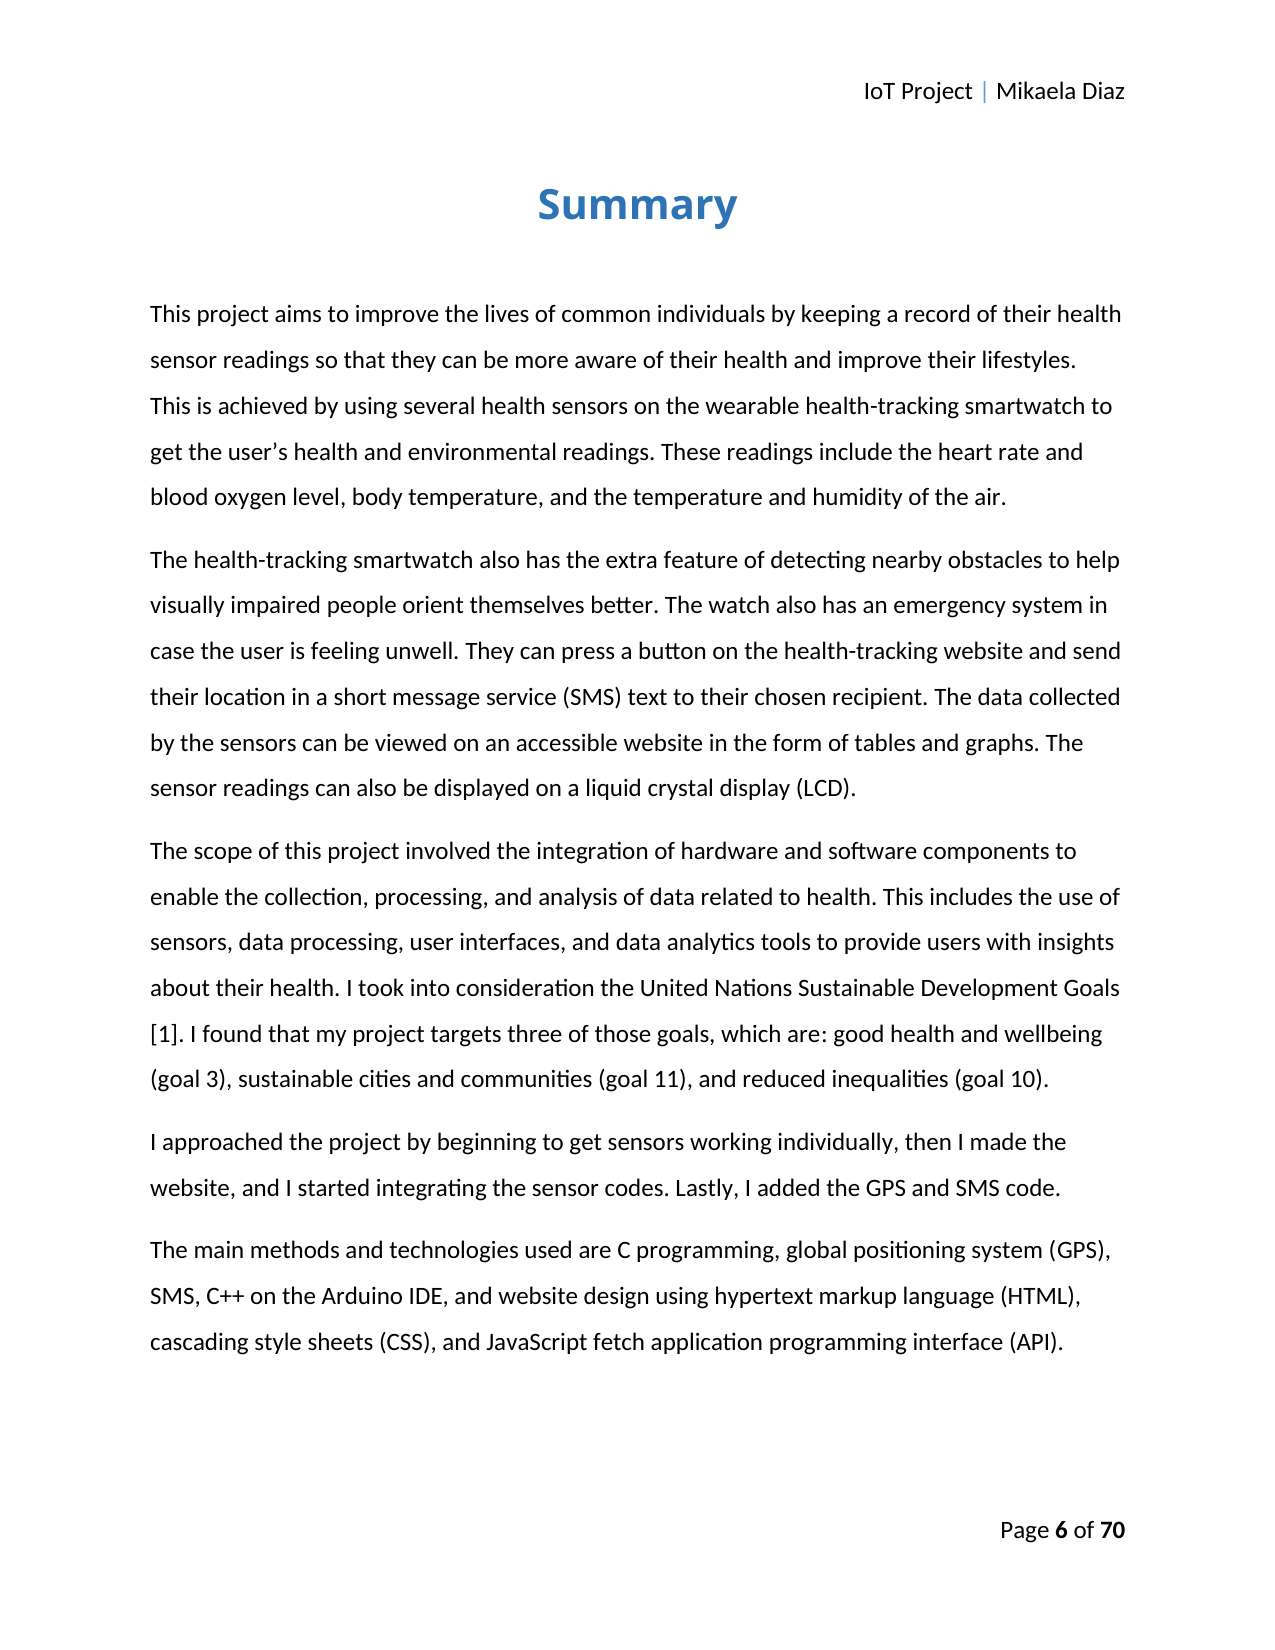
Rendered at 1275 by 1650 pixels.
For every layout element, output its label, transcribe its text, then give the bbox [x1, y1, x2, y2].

text This project aims to improve the lives of common individuals by keeping a record of their health sensor readings so that they can be more aware of their health and improve their lifestyles. This is achieved by using several health sensors on the wearable health-tracking smartwatch to get the user’s health and environmental readings. These readings include the heart rate and blood oxygen level, body temperature, and the temperature and humidity of the air. [150, 299, 1125, 512]
subtitle Summary [150, 175, 1125, 232]
text The health-tracking smartwatch also has the extra feature of detecting nearby obstacles to help visually impaired people orient themselves better. The watch also has an emergency system in case the user is feeling unwell. They can press a button on the health-tracking website and send their location in a short message service (SMS) text to their chosen recipient. The data collected by the sensors can be viewed on an accessible website in the form of tables and graphs. The sensor readings can also be displayed on a liquid crystal display (LCD). [150, 544, 1125, 803]
text I approached the project by beginning to get sensors working individually, then I made the website, and I started integrating the sensor codes. Lastly, I added the GPS and SMS code. [150, 1126, 1125, 1202]
text The scope of this project involved the integration of hardware and software components to enable the collection, processing, and analysis of data related to health. This includes the use of sensors, data processing, user interfaces, and data analytics tools to provide users with insights about their health. I took into consideration the United Nations Sustainable Development Goals. I found that my project targets three of those goals, which are: good health and wellbeing (goal 3), sustainable cities and communities (goal 11), and reduced inequalities (goal 10). [150, 835, 1125, 1094]
text The main methods and technologies used are C programming, global positioning system (GPS), SMS, C++ on the Arduino IDE, and website design using hypertext markup language (HTML), cascading style sheets (CSS), and JavaScript fetch application programming interface (API). [150, 1234, 1125, 1356]
